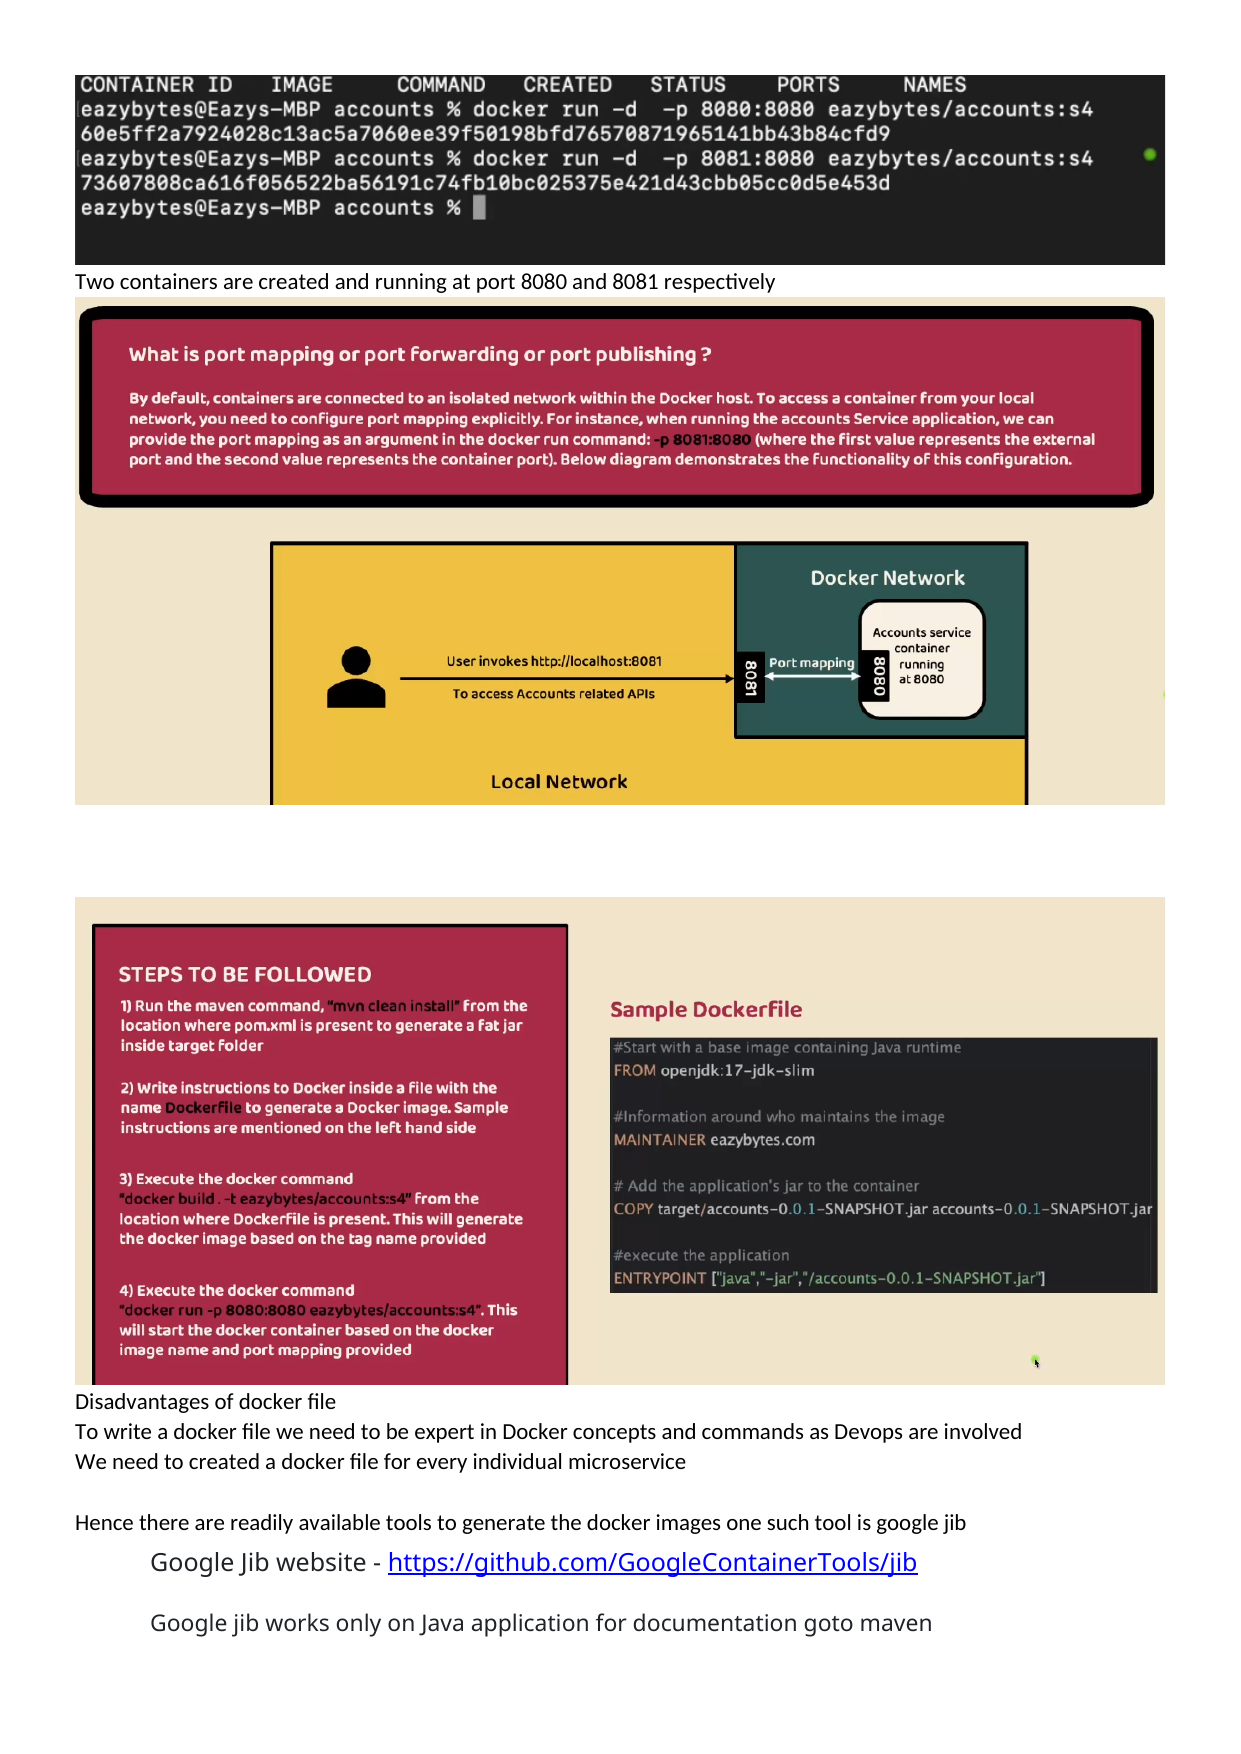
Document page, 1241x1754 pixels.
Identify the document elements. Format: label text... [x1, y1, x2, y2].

text Hence there are readily available tools to generate the docker images one such tool is google jib [75, 1508, 1165, 1536]
text Google Jib website - https://github.com/GoogleContainerTools/jib [150, 1544, 1165, 1578]
text To write a docker file we need to be expert in Docker concepts and commands as Devops are involved [75, 1417, 1165, 1445]
text Two containers are created and running at port 8080 and 8081 respectively [75, 267, 1165, 295]
picture [75, 297, 1166, 805]
text Google jib works only on Java application for documentation goto maven [150, 1607, 1165, 1639]
text Disadvantages of docker file [75, 1387, 1165, 1415]
picture [75, 75, 1166, 265]
text We need to created a docker file for every individual microservice [75, 1447, 1165, 1475]
picture [75, 897, 1166, 1385]
